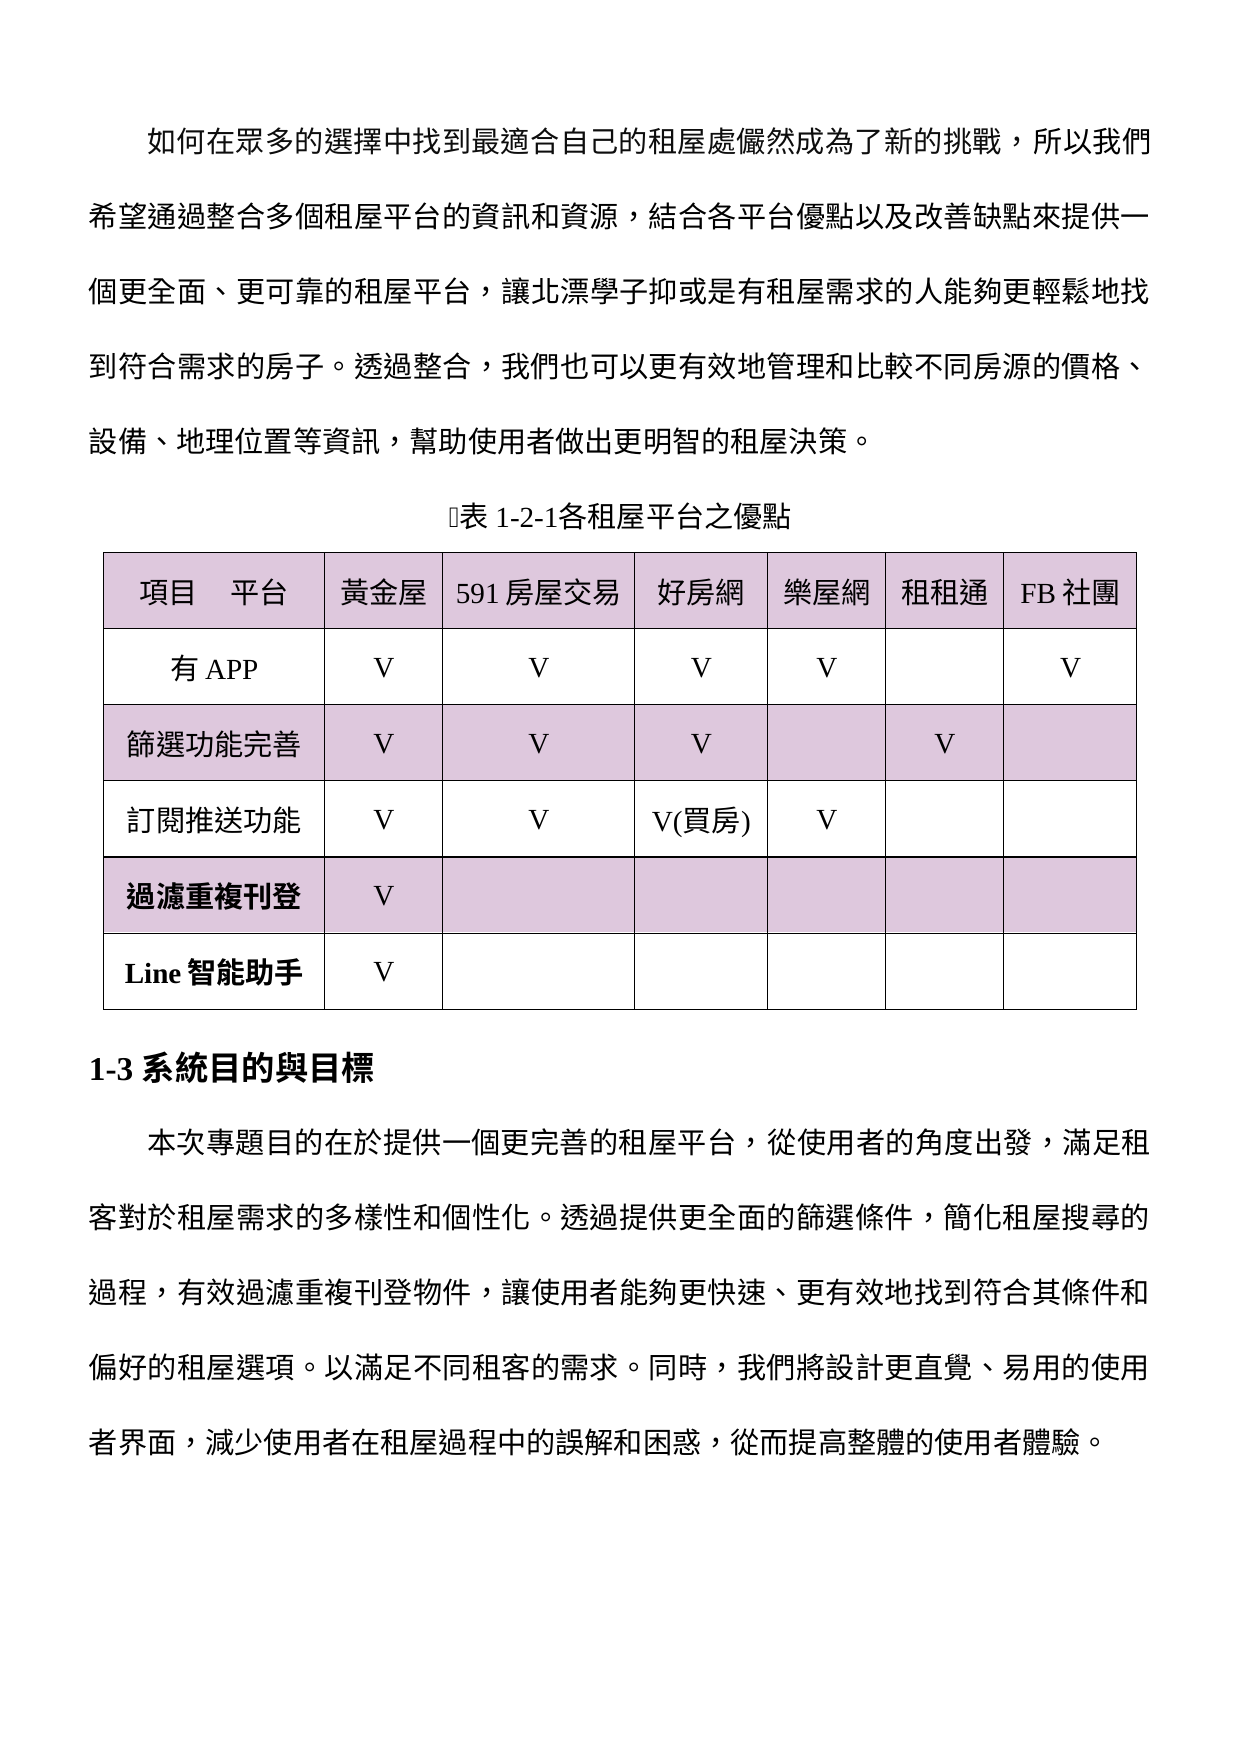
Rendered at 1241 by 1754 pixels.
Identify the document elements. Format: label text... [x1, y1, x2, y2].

table_cell [886, 629, 1003, 704]
table_header FB社團 [1004, 553, 1136, 628]
table_cell V [443, 629, 634, 704]
table_cell 篩選功能完善 [104, 705, 324, 780]
text 本次專題目的在於提供一個更完善的租屋平台，從使用者的角度出發，滿足租客對於租屋需求的多樣性和個性化。透過提供更全面的篩選條件，簡化租屋搜尋的過程，有效過濾重複刊登物件，讓使用者能夠更快速、更有效地找到符合其條件和偏好的租屋選項。以滿足不同租客的需求。同時，我們將設計更直覺、易用的使用者界面，減少使用者在租屋過程中的誤解和困惑，從而提高整體的使用者體驗。 [89, 1103, 1152, 1478]
table_cell 過濾重複刊登 [104, 858, 324, 932]
table_cell [1004, 858, 1136, 932]
subtitle 系統目的與目標 [89, 1028, 1152, 1103]
table_cell 有APP [104, 629, 324, 704]
table_cell [1004, 934, 1136, 1008]
table_cell [886, 781, 1003, 856]
table_cell [443, 934, 634, 1008]
table_cell [886, 858, 1003, 932]
table_cell V [1004, 629, 1136, 704]
table_cell [768, 858, 885, 932]
table_cell Line智能助手 [104, 934, 324, 1008]
table_cell [768, 934, 885, 1008]
table_cell V [325, 781, 442, 856]
table_cell V [325, 629, 442, 704]
table_cell [443, 858, 634, 932]
table_header 租租通 [886, 553, 1003, 628]
table_cell V [768, 629, 885, 704]
table_cell [768, 705, 885, 780]
table_header 樂屋網 [768, 553, 885, 628]
table_cell [635, 858, 767, 932]
table_cell V [325, 705, 442, 780]
table_cell V [325, 934, 442, 1008]
table_header 591房屋交易 [443, 553, 634, 628]
table_cell V [886, 705, 1003, 780]
table_cell V [325, 858, 442, 932]
table_header 黃金屋 [325, 553, 442, 628]
table_cell V [443, 781, 634, 856]
table_header 項目 平台 [104, 553, 324, 628]
table_cell V [443, 705, 634, 780]
table_cell V [768, 781, 885, 856]
text 表 1-2-1各租屋平台之優點 [89, 477, 1152, 552]
table_cell V [635, 705, 767, 780]
table_cell [635, 934, 767, 1008]
table_cell V [635, 629, 767, 704]
table_cell [1004, 705, 1136, 780]
table_cell 訂閱推送功能 [104, 781, 324, 856]
table_cell [886, 934, 1003, 1008]
table_header 好房網 [635, 553, 767, 628]
table_cell V(買房) [635, 781, 767, 856]
table_cell [1004, 781, 1136, 856]
text 如何在眾多的選擇中找到最適合自己的租屋處儼然成為了新的挑戰，所以我們希望通過整合多個租屋平台的資訊和資源，結合各平台優點以及改善缺點來提供一個更全面、更可靠的租屋平台，讓北漂學子抑或是有租屋需求的人能夠更輕鬆地找到符合需求的房子。透過整合，我們也可以更有效地管理和比較不同房源的價格、設備、地理位置等資訊，幫助使用者做出更明智的租屋決策。 [89, 102, 1152, 477]
